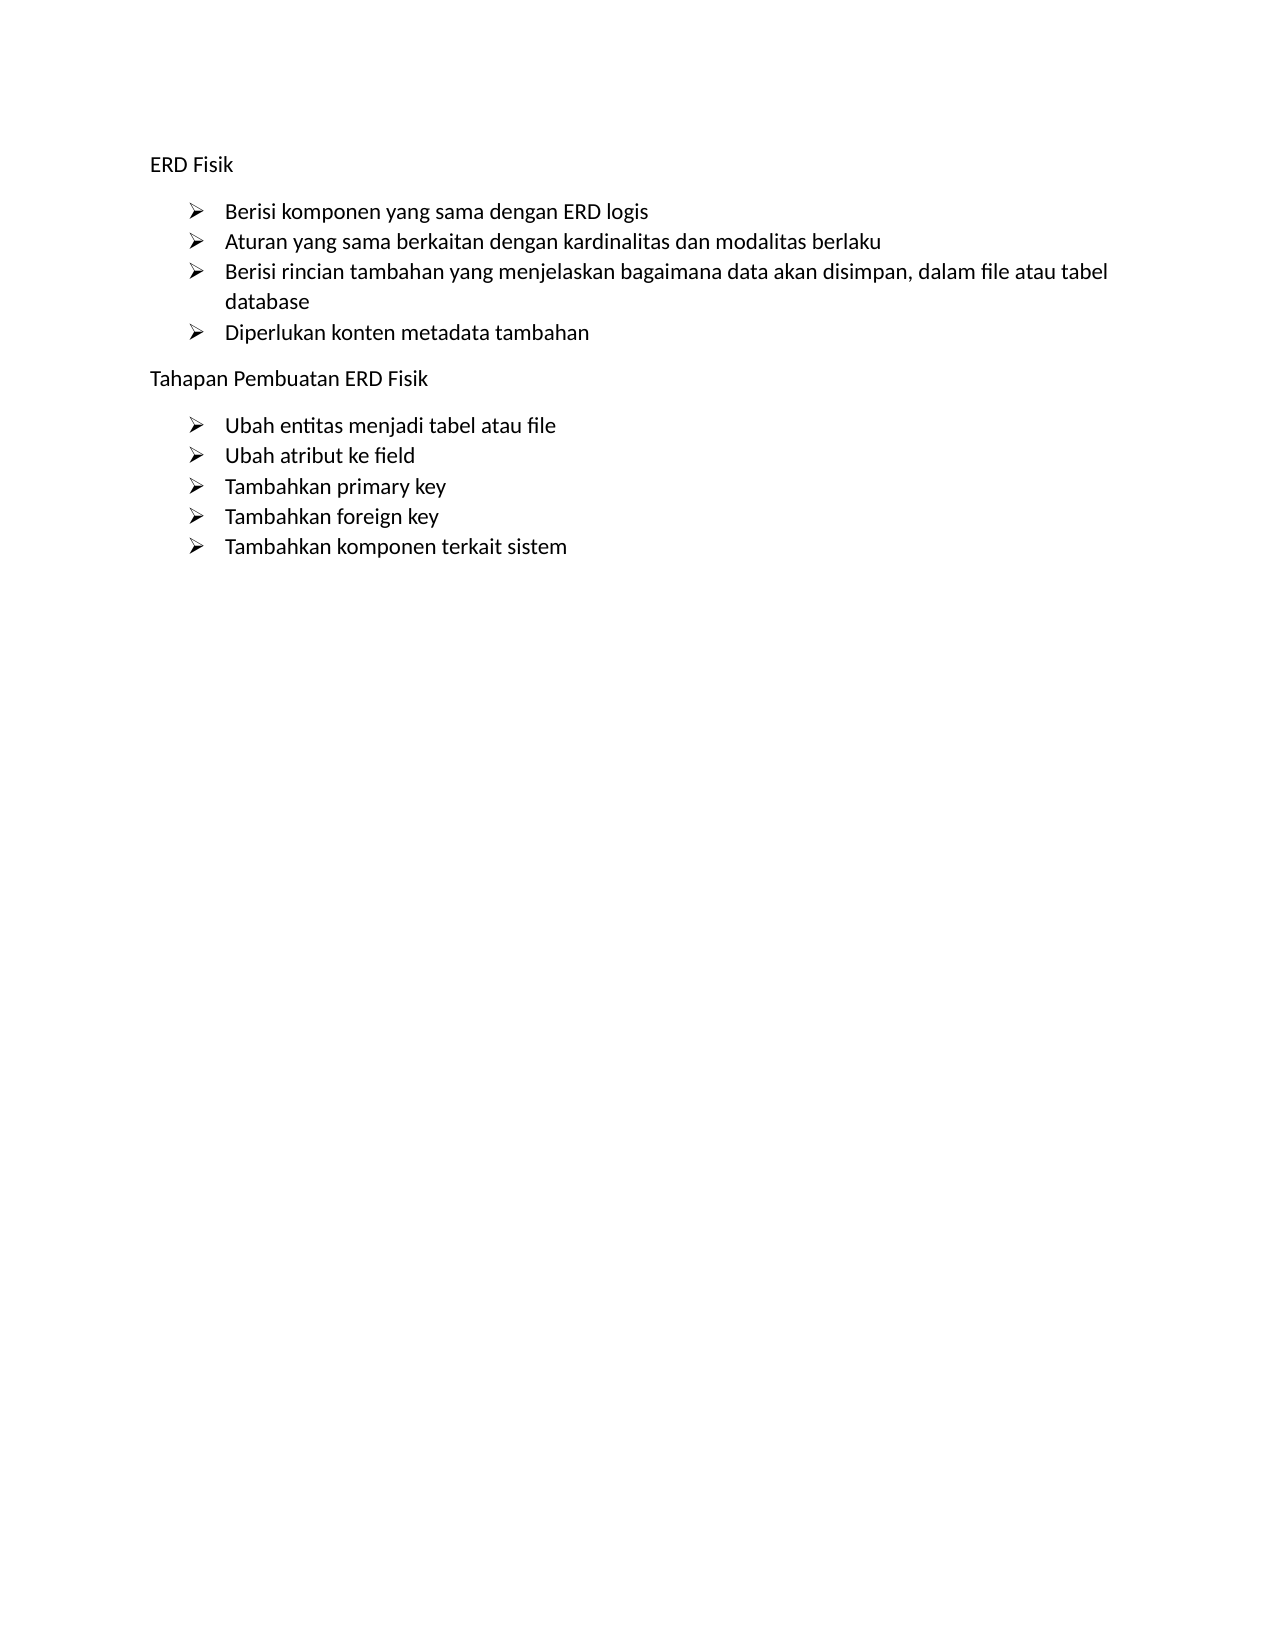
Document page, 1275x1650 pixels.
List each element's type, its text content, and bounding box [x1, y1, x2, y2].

list Tambahkan komponen terkait sistem [187, 532, 1125, 560]
list Aturan yang sama berkaitan dengan kardinalitas dan modalitas berlaku [187, 227, 1125, 255]
list Diperlukan konten metadata tambahan [187, 318, 1125, 346]
list Ubah entitas menjadi tabel atau file [187, 411, 1125, 439]
list Tambahkan foreign key [187, 502, 1125, 530]
list Berisi rincian tambahan yang menjelaskan bagaimana data akan disimpan, dalam file atau tabel database [187, 257, 1125, 316]
text Tahapan Pembuatan ERD Fisik [150, 364, 1125, 393]
list Tambahkan primary key [187, 472, 1125, 500]
list Berisi komponen yang sama dengan ERD logis [187, 197, 1125, 225]
list Ubah atribut ke field [187, 442, 1125, 470]
text ERD Fisik [150, 150, 1125, 178]
